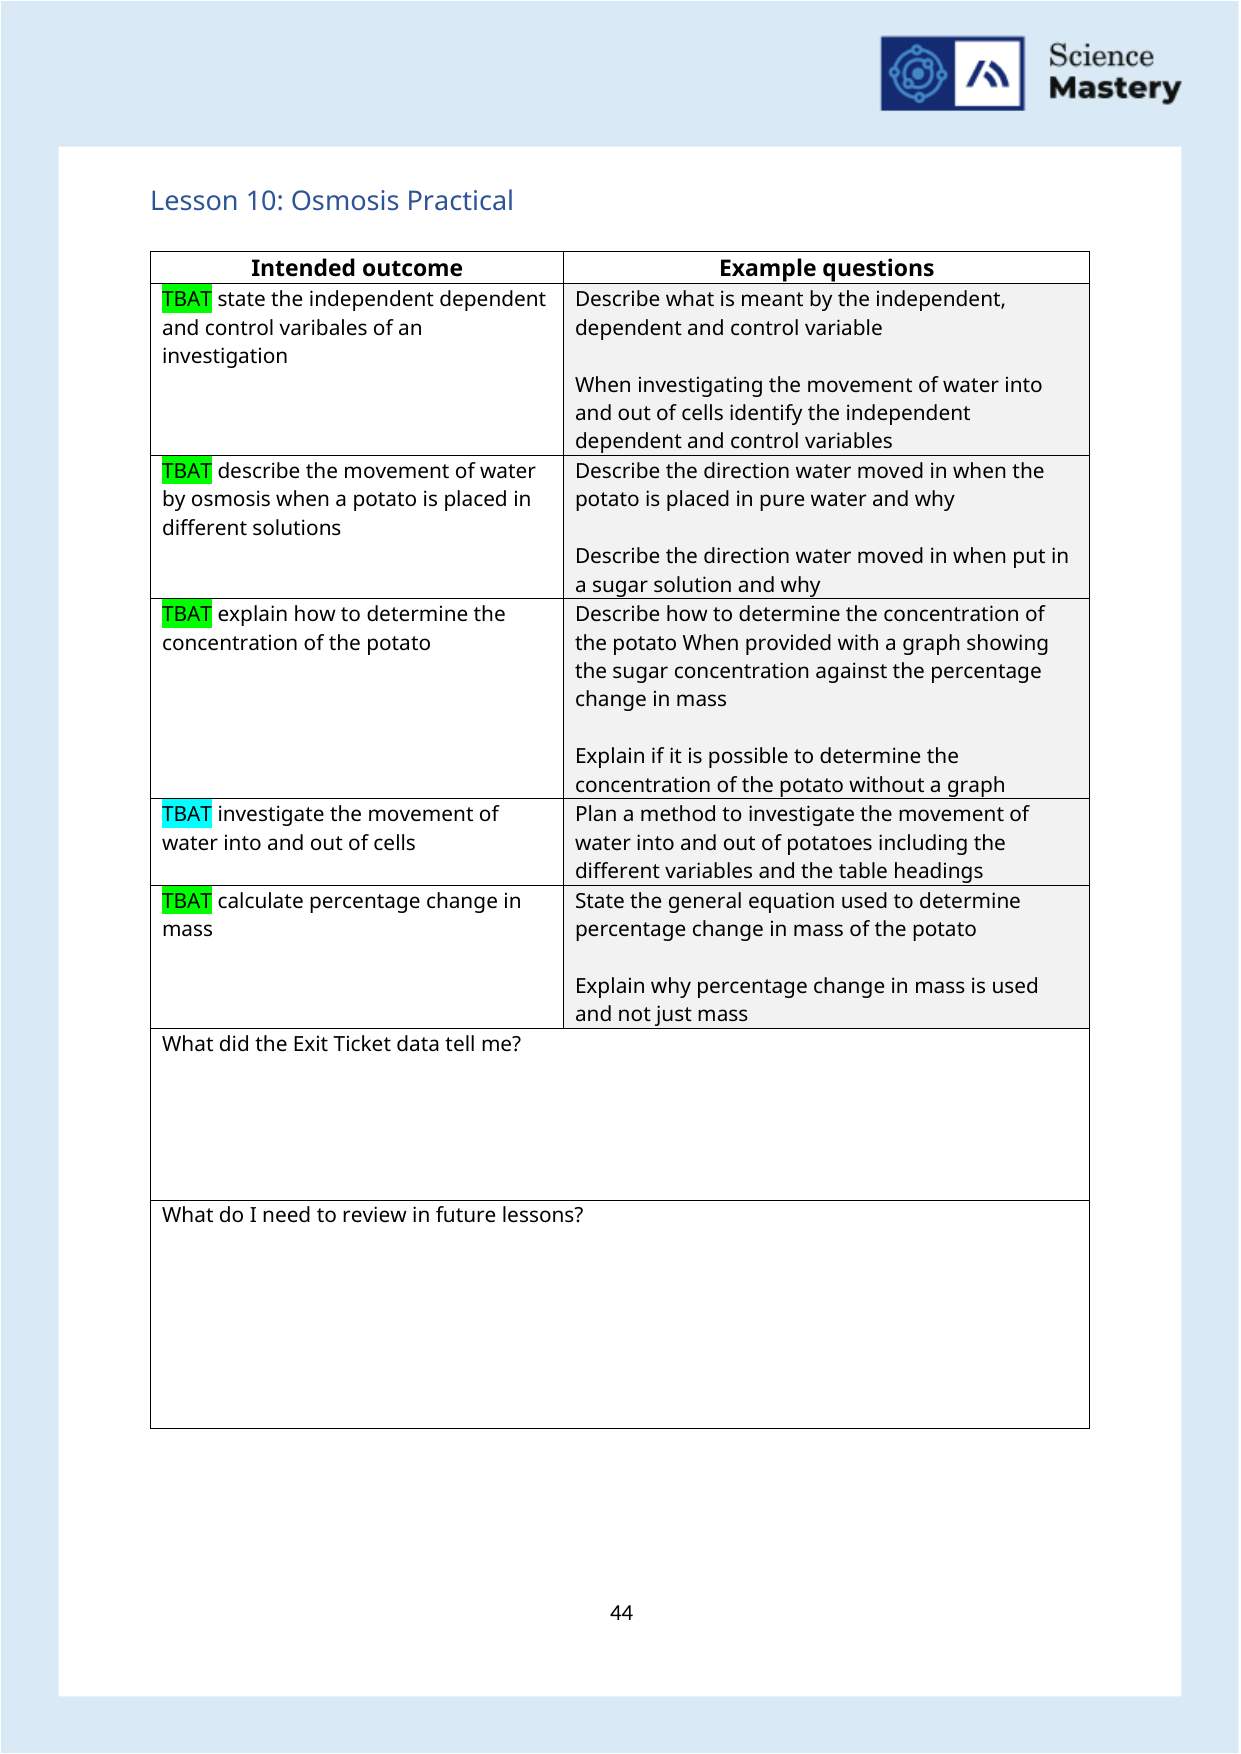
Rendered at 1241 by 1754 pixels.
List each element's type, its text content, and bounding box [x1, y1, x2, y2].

table_cell TBAT explain how to determine the concentration of the potato [151, 599, 563, 798]
table_cell Plan a method to investigate the movement of water into and out of potatoes including the different variables and the table headings [564, 799, 1089, 885]
table_cell What do I need to review in future lessons? [151, 1201, 1089, 1428]
table_cell Describe the direction water moved in when the potato is placed in pure water and why Describe the direction water moved in when put in a sugar solution and why [564, 456, 1089, 598]
table_cell TBAT investigate the movement of water into and out of cells [151, 799, 563, 885]
table_cell TBAT calculate percentage change in mass [151, 886, 563, 1028]
table_cell TBAT state the independent dependent and control varibales of an investigation [151, 284, 563, 455]
subtitle Lesson 10: Osmosis Practical [150, 181, 1093, 218]
table_cell State the general equation used to determine percentage change in mass of the potato Explain why percentage change in mass is used and not just mass [564, 886, 1089, 1028]
table_cell Describe how to determine the concentration of the potato When provided with a graph showing the sugar concentration against the percentage change in mass Explain if it is possible to determine the concentration of the potato without a graph [564, 599, 1089, 798]
table_cell TBAT describe the movement of water by osmosis when a potato is placed in different solutions [151, 456, 563, 598]
table_cell Describe what is meant by the independent, dependent and control variable When investigating the movement of water into and out of cells identify the independent dependent and control variables [564, 284, 1089, 455]
table_cell What did the Exit Ticket data tell me? [151, 1029, 1089, 1199]
table_header Example questions [564, 252, 1089, 283]
table_header Intended outcome [151, 252, 563, 283]
